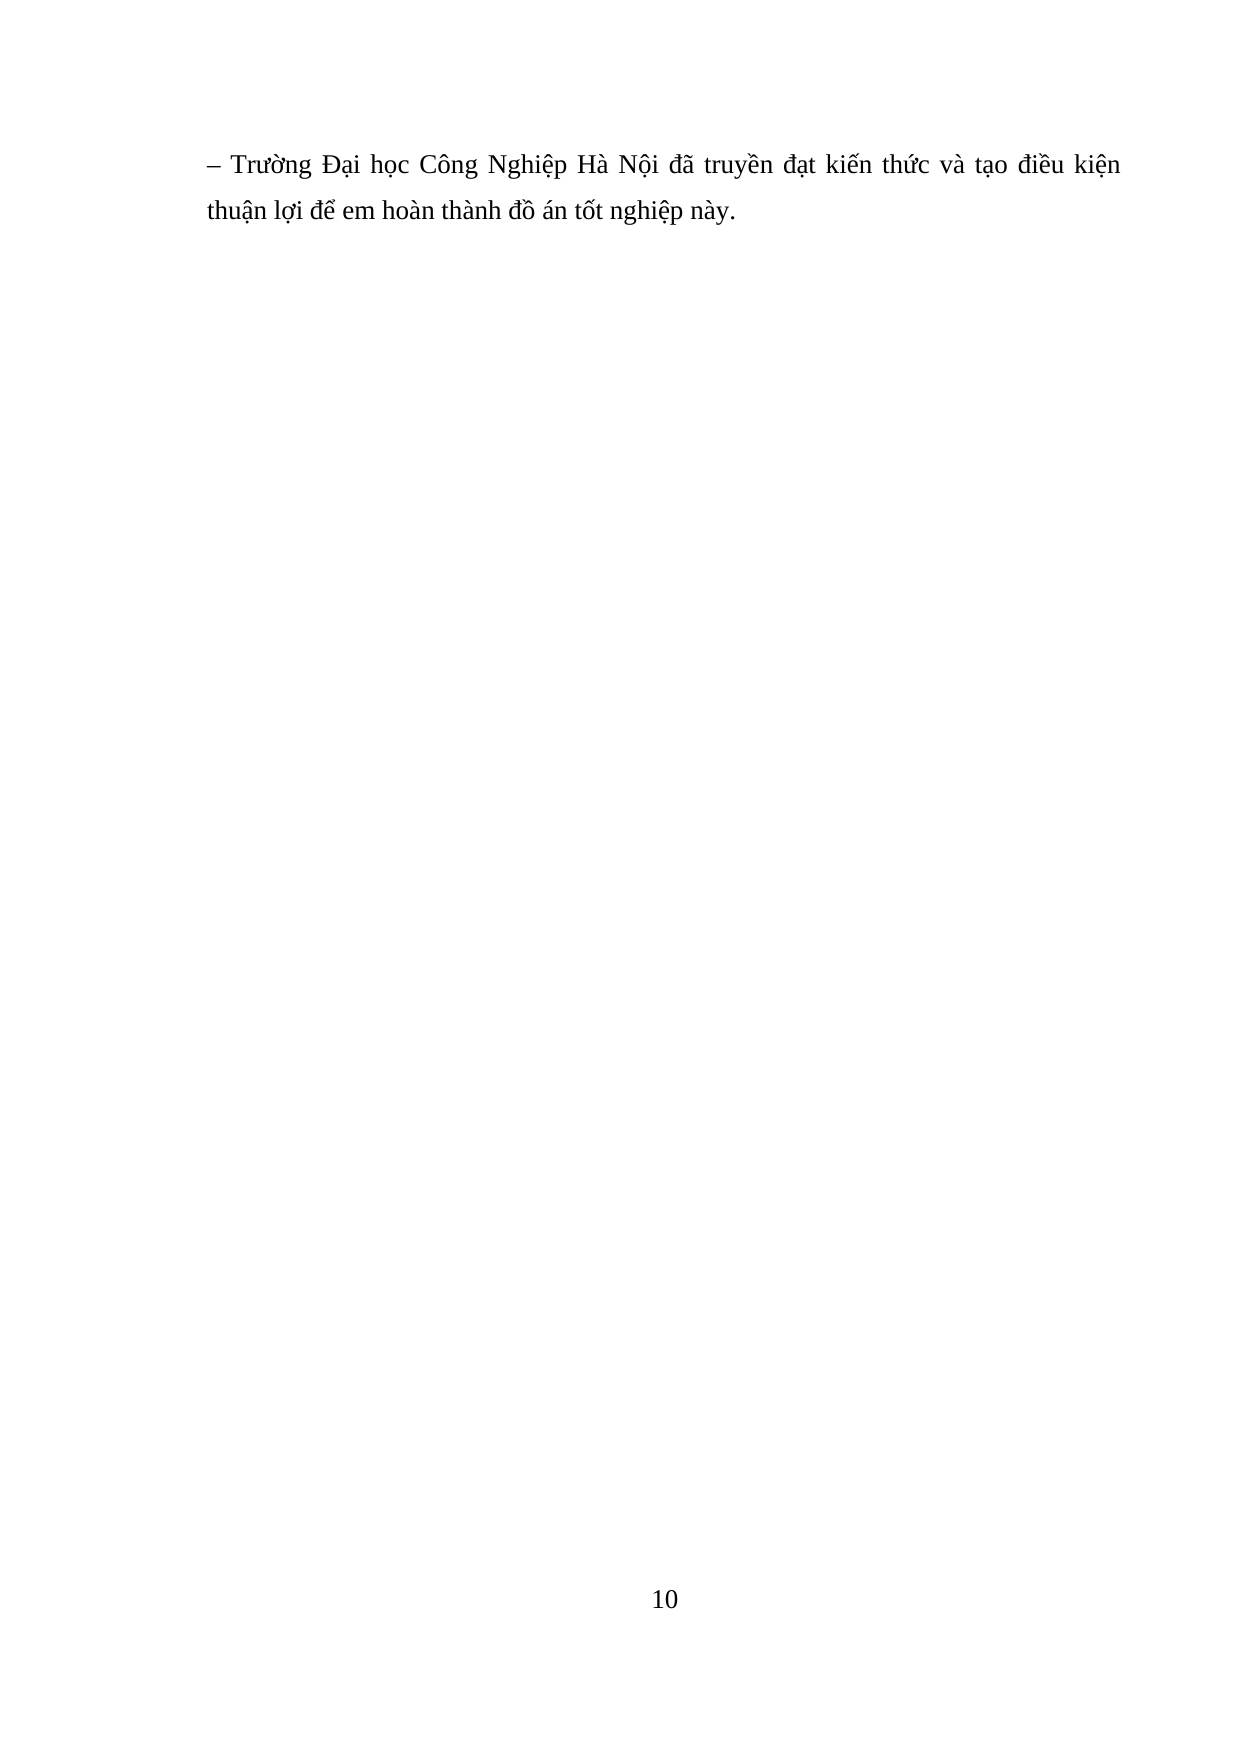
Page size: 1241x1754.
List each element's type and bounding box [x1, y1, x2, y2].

text [207, 148, 1122, 226]
